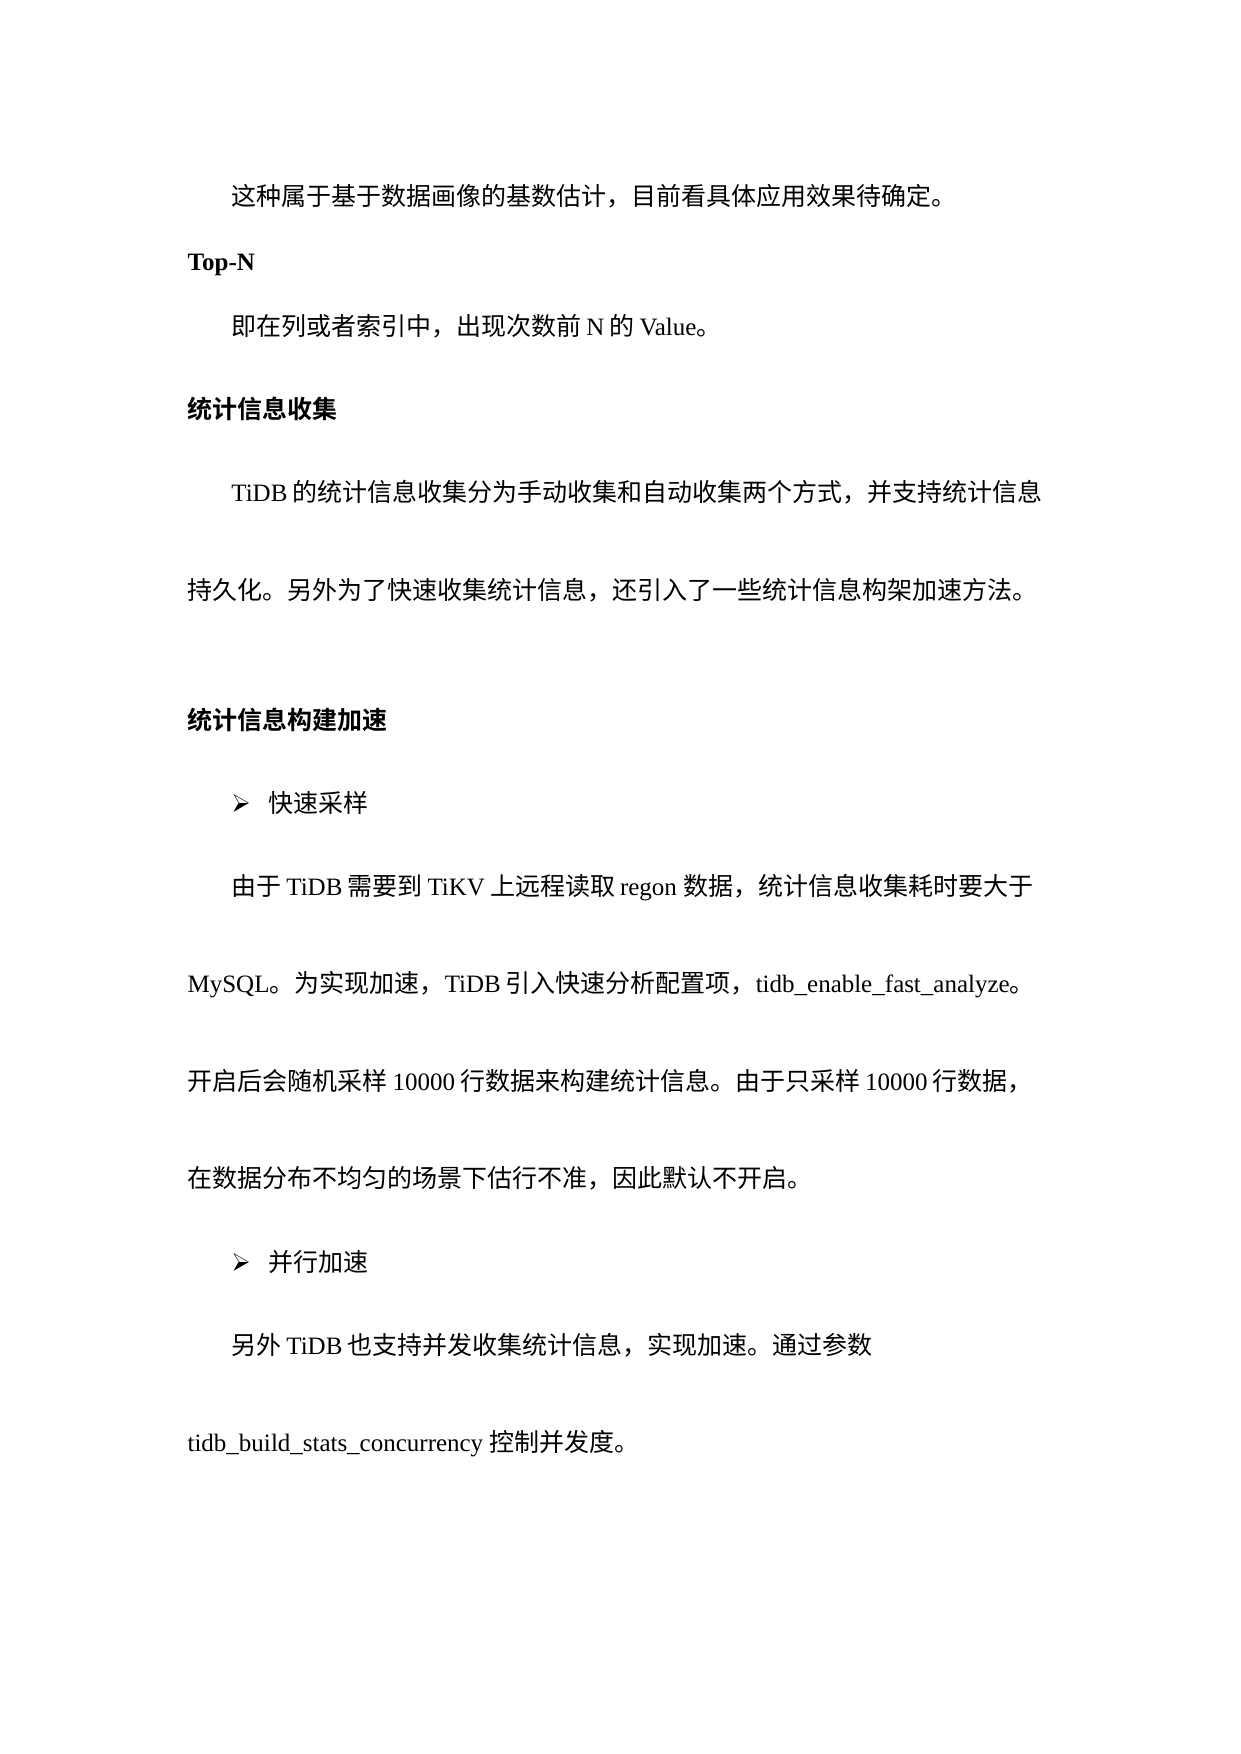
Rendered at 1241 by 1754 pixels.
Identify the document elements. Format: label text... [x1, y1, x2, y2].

subtitle 统计信息收集 [187, 375, 1053, 440]
text 这种属于基于数据画像的基数估计，目前看具体应用效果待确定。 [187, 162, 1053, 227]
text TiDB的统计信息收集分为手动收集和自动收集两个方式，并支持统计信息持久化。另外为了快速收集统计信息，还引入了一些统计信息构架加速方法。 [187, 458, 1053, 621]
subtitle 统计信息构建加速 [187, 686, 1053, 751]
text 由于TiDB需要到TiKV上远程读取regon 数据，统计信息收集耗时要大于MySQL。为实现加速，TiDB引入快速分析配置项，tidb_enable_fast_analyze。 开启后会随机采样10000行数据来构建统计信息。由于只采样10000行数据，在数据分布不均匀的场景下估行不准，因此默认不开启。 [187, 852, 1053, 1209]
text 即在列或者索引中，出现次数前N的Value。 [187, 292, 1053, 357]
list 并行加速 [231, 1228, 1053, 1293]
text 另外TiDB也支持并发收集统计信息，实现加速。通过参数tidb_build_stats_concurrency 控制并发度。 [187, 1311, 1053, 1473]
subtitle Top-N [187, 245, 1053, 278]
list 快速采样 [231, 769, 1053, 834]
